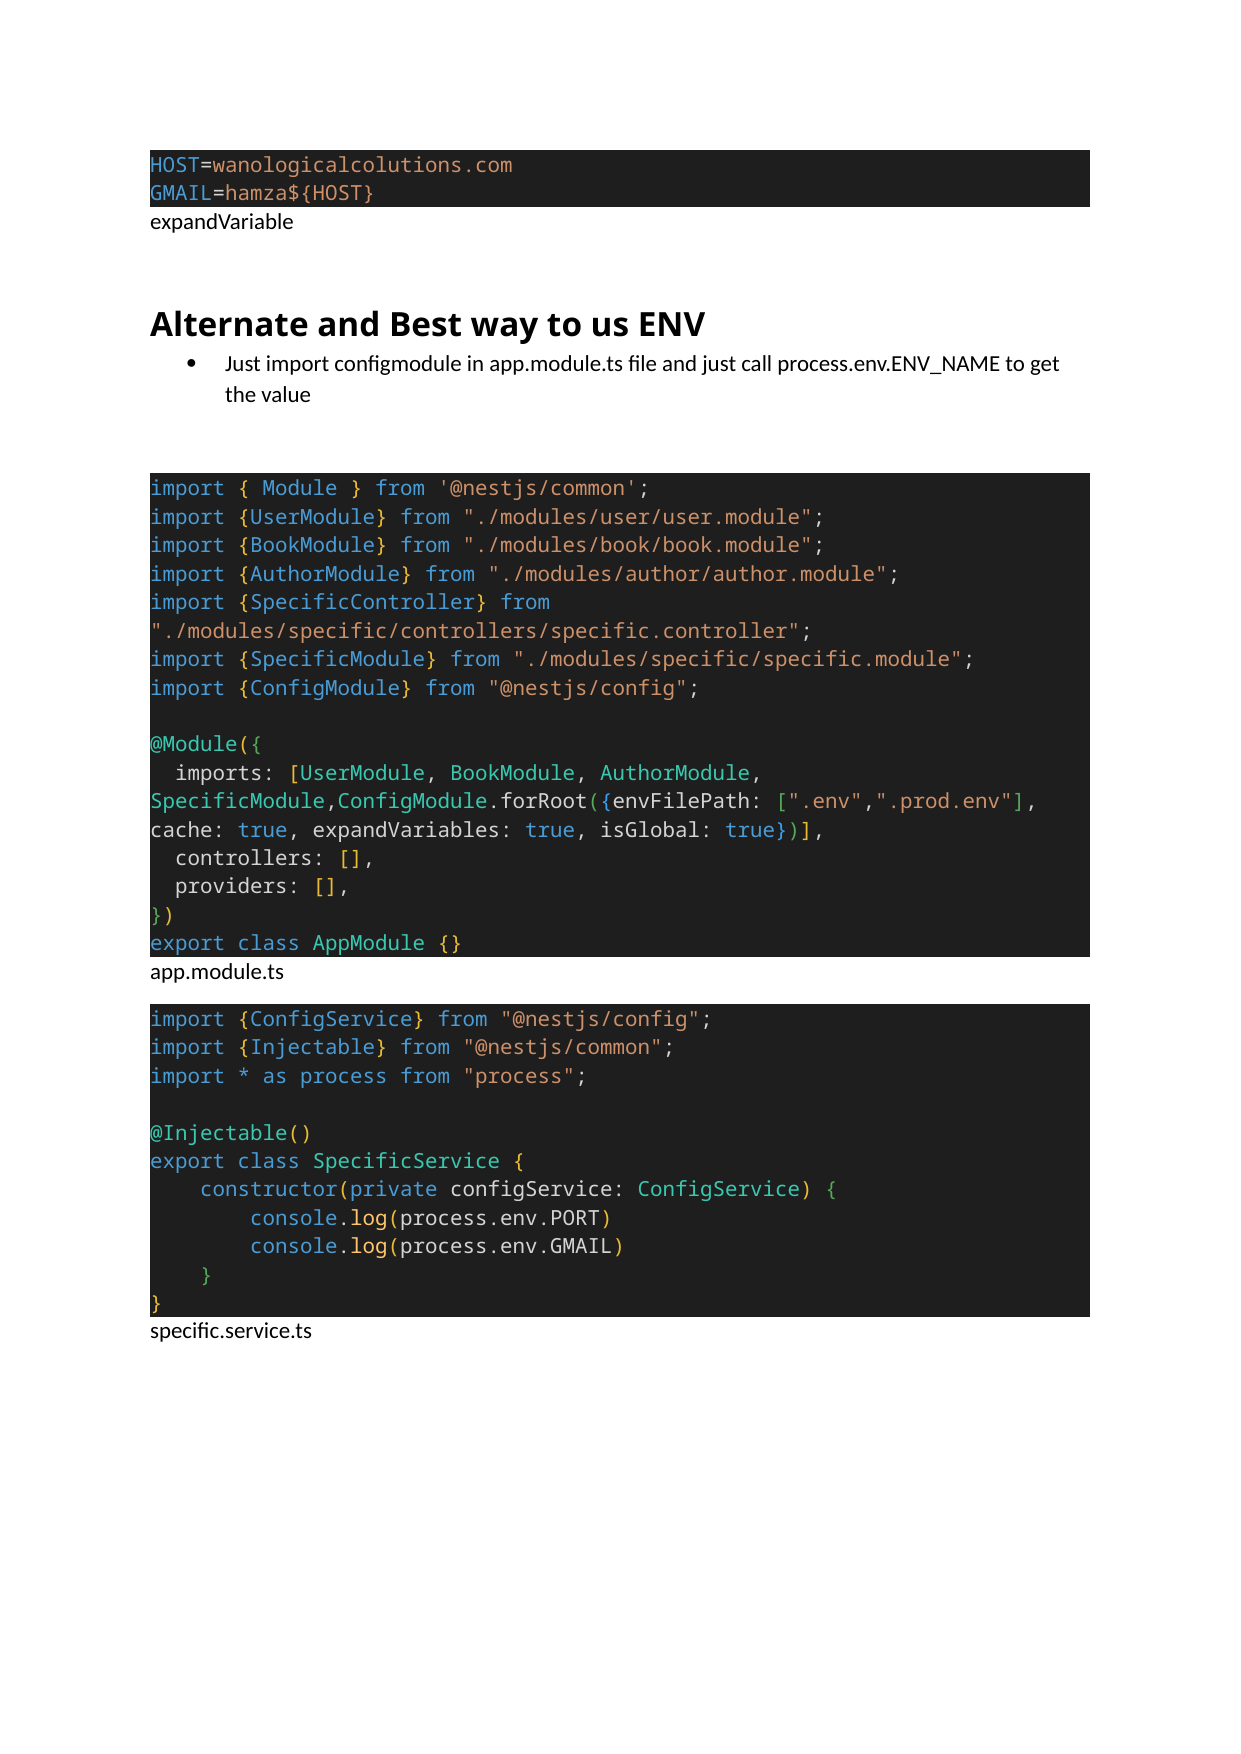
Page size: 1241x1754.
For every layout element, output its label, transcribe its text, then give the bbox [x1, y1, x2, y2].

text import {ConfigService} from "@nestjs/config"; import {Injectable} from "@nestjs/common"; import * as process from "process"; @Injectable() export class SpecificService { constructor(private configService: ConfigService) { console.log(process.env.PORT) console.log(process.env.GMAIL) } } [150, 1004, 1090, 1317]
text import { Module } from '@nestjs/common'; import {UserModule} from "./modules/user/user.module"; import {BookModule} from "./modules/book/book.module"; import {AuthorModule} from "./modules/author/author.module"; import {SpecificController} from "./modules/specific/controllers/specific.controller"; import {SpecificModule} from "./modules/specific/specific.module"; import {ConfigModule} from "@nestjs/config"; @Module({ imports: [UserModule, BookModule, AuthorModule, SpecificModule,ConfigModule.forRoot({envFilePath: [".env",".prod.env"], cache: true, expandVariables: true, isGlobal: true})], controllers: [], providers: [], }) export class AppModule {} [150, 473, 1090, 957]
text specific.service.ts [150, 1317, 1090, 1345]
text app.module.ts [150, 957, 1090, 985]
text HOST=wanologicalcolutions.com GMAIL=hamza${HOST} [150, 150, 1090, 207]
text expandVariable [150, 207, 1090, 235]
subtitle Alternate and Best way to us ENV [150, 301, 1090, 346]
list Just import configmodule in app.module.ts file and just call process.env.ENV_NAME to get the value [187, 349, 1090, 408]
